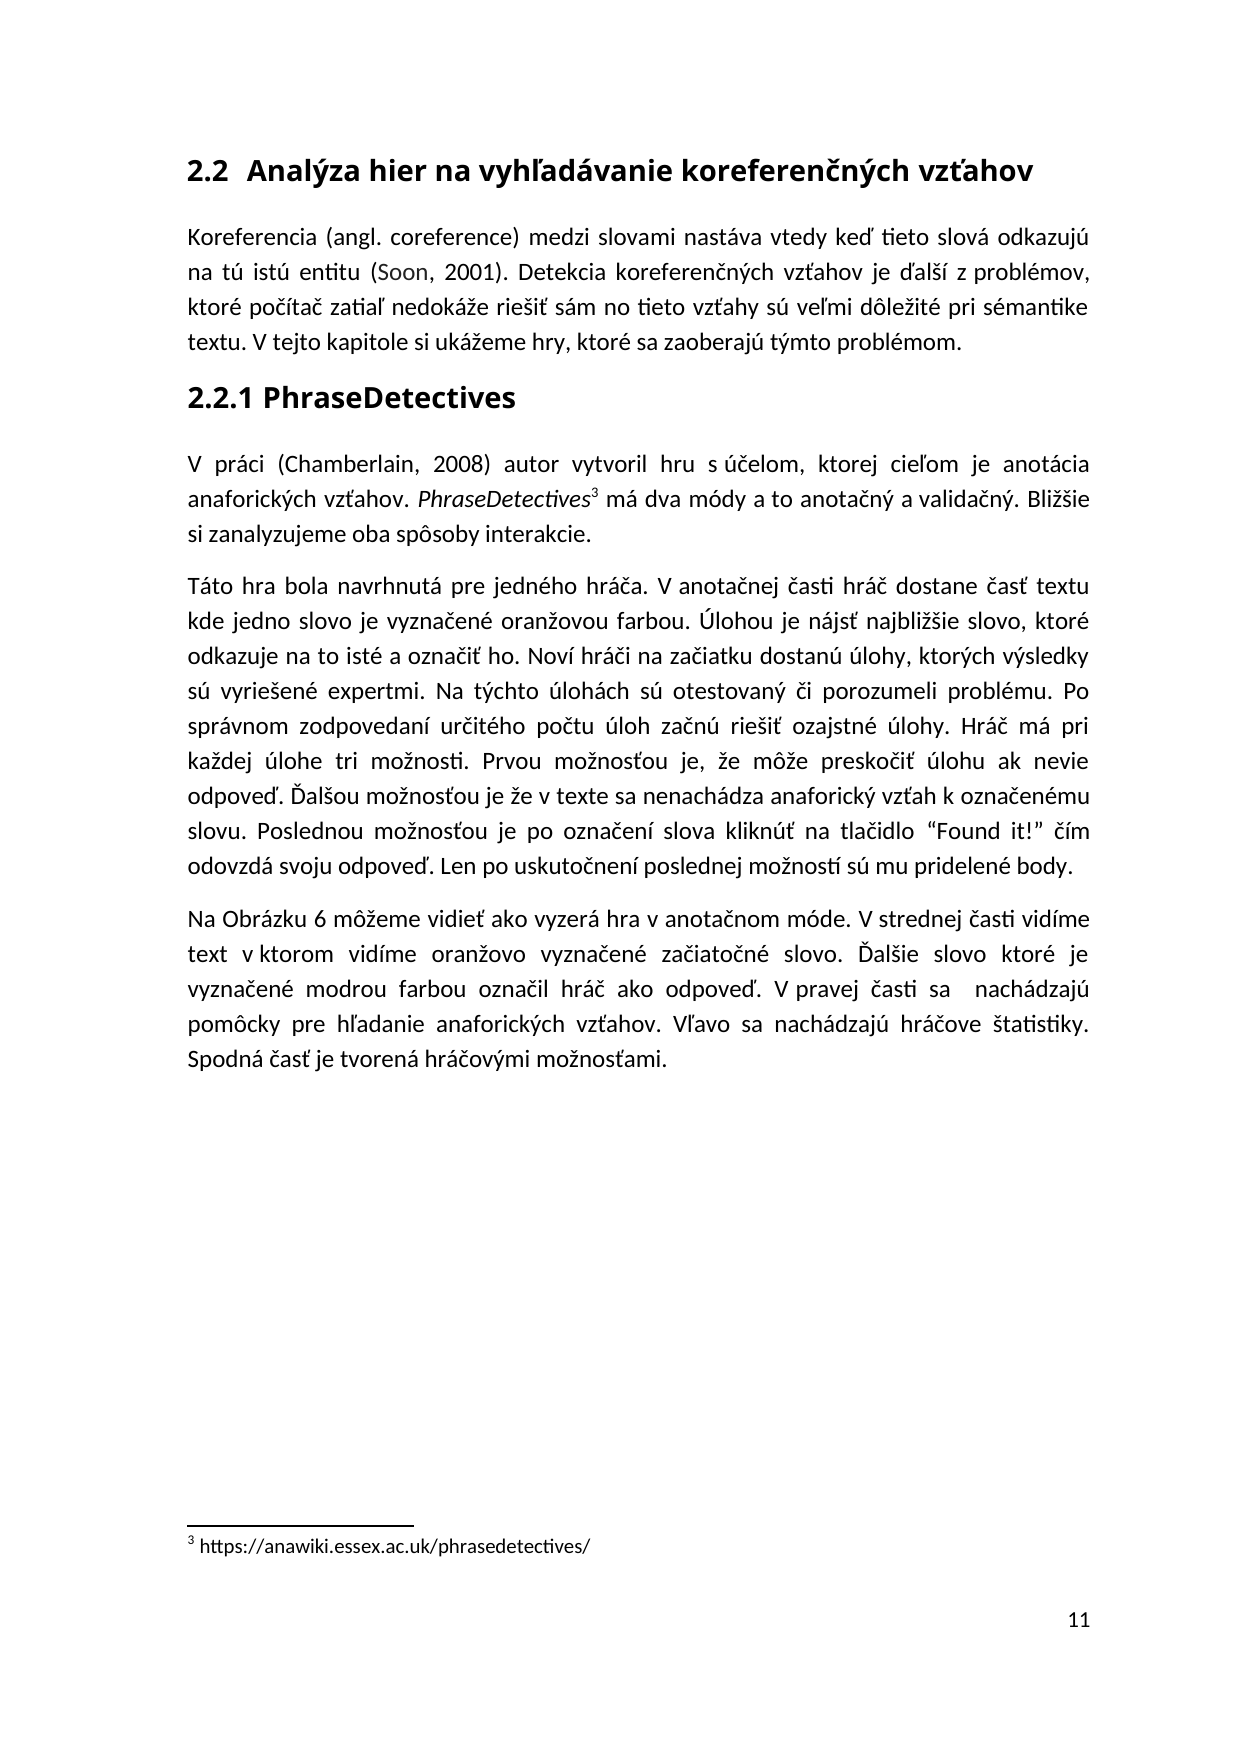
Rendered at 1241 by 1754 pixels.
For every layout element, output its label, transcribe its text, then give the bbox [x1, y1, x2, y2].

list Táto hra bola navrhnutá pre jedného hráča. V anotačnej časti hráč dostane časť textu kde jedno slovo je vyznačené oranžovou farbou. Úlohou je nájsť najbližšie slovo, ktoré odkazuje na to isté a označiť ho. Noví hráči na začiatku dostanú úlohy, ktorých výsledky sú vyriešené expertmi. Na týchto úlohách sú otestovaný či porozumeli problému. Po správnom zodpovedaní určitého počtu úloh začnú riešiť ozajstné úlohy. Hráč má pri každej úlohe tri možnosti. Prvou možnosťou je, že môže preskočiť úlohu ak nevie odpoveď. Ďalšou možnosťou je že v texte sa nenachádza anaforický vzťah k označenému slovu. Poslednou možnosťou je po označení slova kliknúť na tlačidlo “Found it!” čím odovzdá svoju odpoveď. Len po uskutočnení poslednej možností sú mu pridelené body. [187, 571, 1090, 881]
list V práci (Chamberlain, 2008) autor vytvoril hru s účelom, ktorej cieľom je anotácia anaforických vzťahov. PhraseDetectives má dva módy a to anotačný a validačný. Bližšie si zanalyzujeme oba spôsoby interakcie. [187, 448, 1090, 548]
subtitle Analýza hier na vyhľadávanie koreferenčných vzťahov [187, 150, 1090, 190]
text Koreferencia (angl. coreference) medzi slovami nastáva vtedy keď tieto slová odkazujú na tú istú entitu (Soon, 2001). Detekcia koreferenčných vzťahov je ďalší z problémov, ktoré počítač zatiaľ nedokáže riešiť sám no tieto vzťahy sú veľmi dôležité pri sémantike textu. V tejto kapitole si ukážeme hry, ktoré sa zaoberajú týmto problémom. [187, 221, 1090, 356]
subtitle PhraseDetectives [187, 377, 1090, 417]
list Na Obrázku 6 môžeme vidieť ako vyzerá hra v anotačnom móde. V strednej časti vidíme text v ktorom vidíme oranžovo vyznačené začiatočné slovo. Ďalšie slovo ktoré je vyznačené modrou farbou označil hráč ako odpoveď. V pravej časti sa nachádzajú pomôcky pre hľadanie anaforických vzťahov. Vľavo sa nachádzajú hráčove štatistiky. Spodná časť je tvorená hráčovými možnosťami. [187, 903, 1090, 1074]
